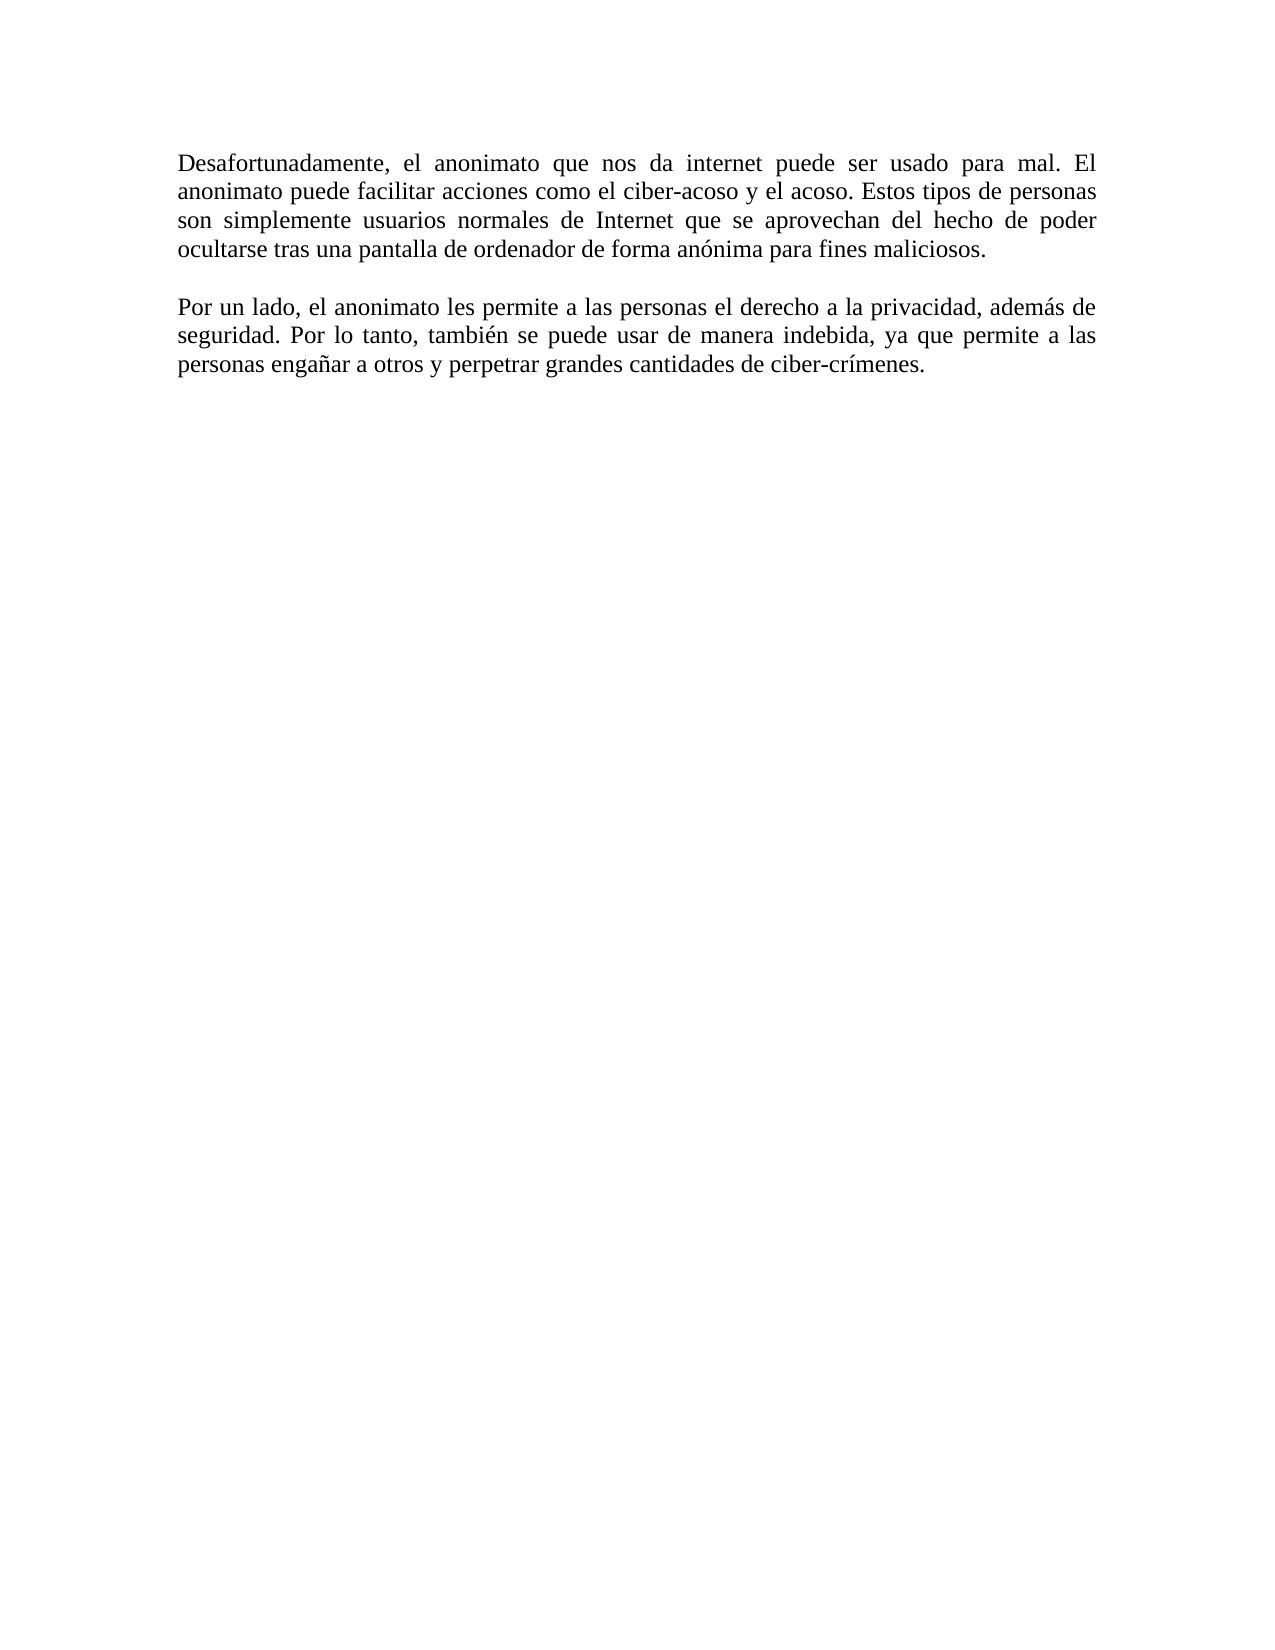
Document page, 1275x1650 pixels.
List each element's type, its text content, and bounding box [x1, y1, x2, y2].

text Por un lado, el anonimato les permite a las personas el derecho a la privacidad, además de seguridad. Por lo tanto, también se puede usar de manera indebida, ya que permite a las personas engañar a otros y perpetrar grandes cantidades de ciber-crímenes. [177, 292, 1098, 378]
text Desafortunadamente, el anonimato que nos da internet puede ser usado para mal. El anonimato puede facilitar acciones como el ciber-acoso y el acoso. Estos tipos de personas son simplemente usuarios normales de Internet que se aprovechan del hecho de poder ocultarse tras una pantalla de ordenador de forma anónima para fines maliciosos. [177, 148, 1098, 263]
